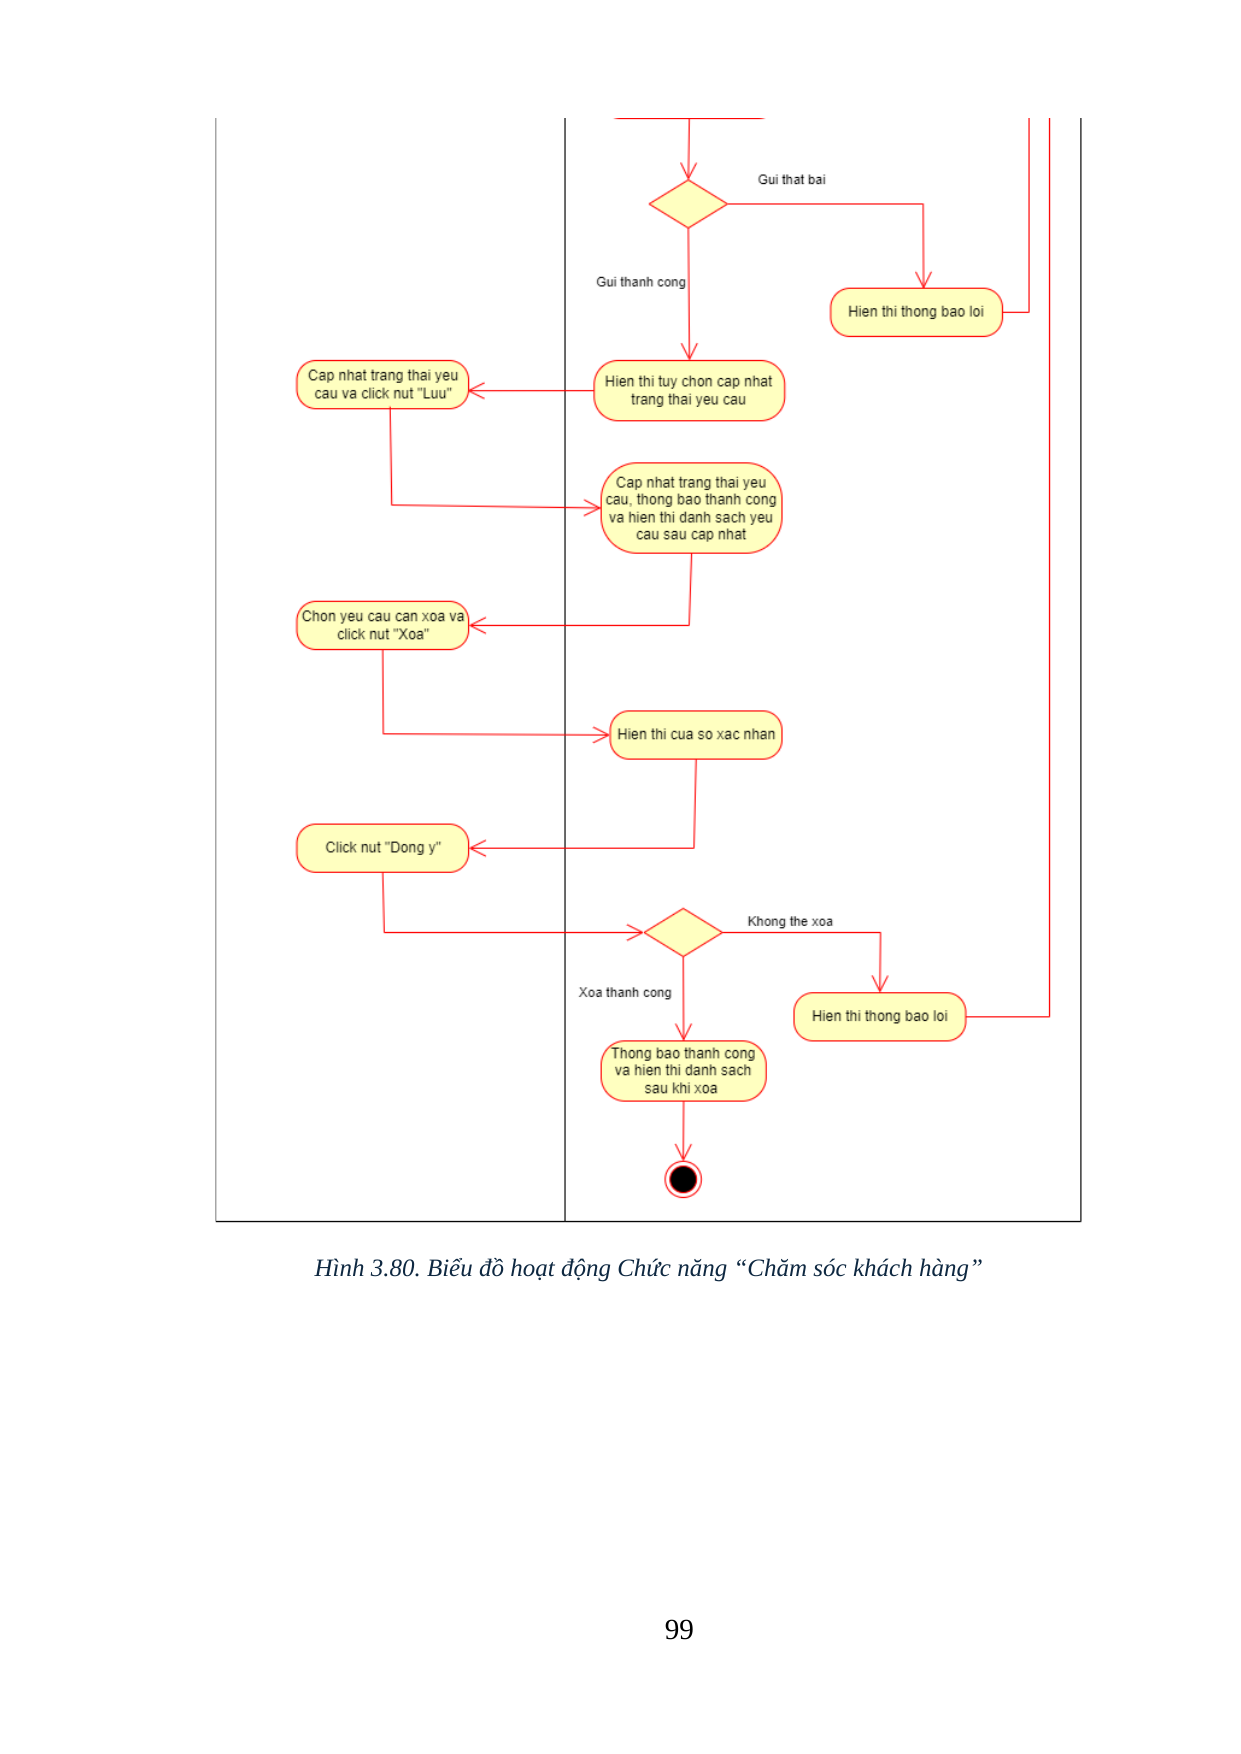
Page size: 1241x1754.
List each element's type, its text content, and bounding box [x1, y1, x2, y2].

picture [215, 118, 1084, 1228]
